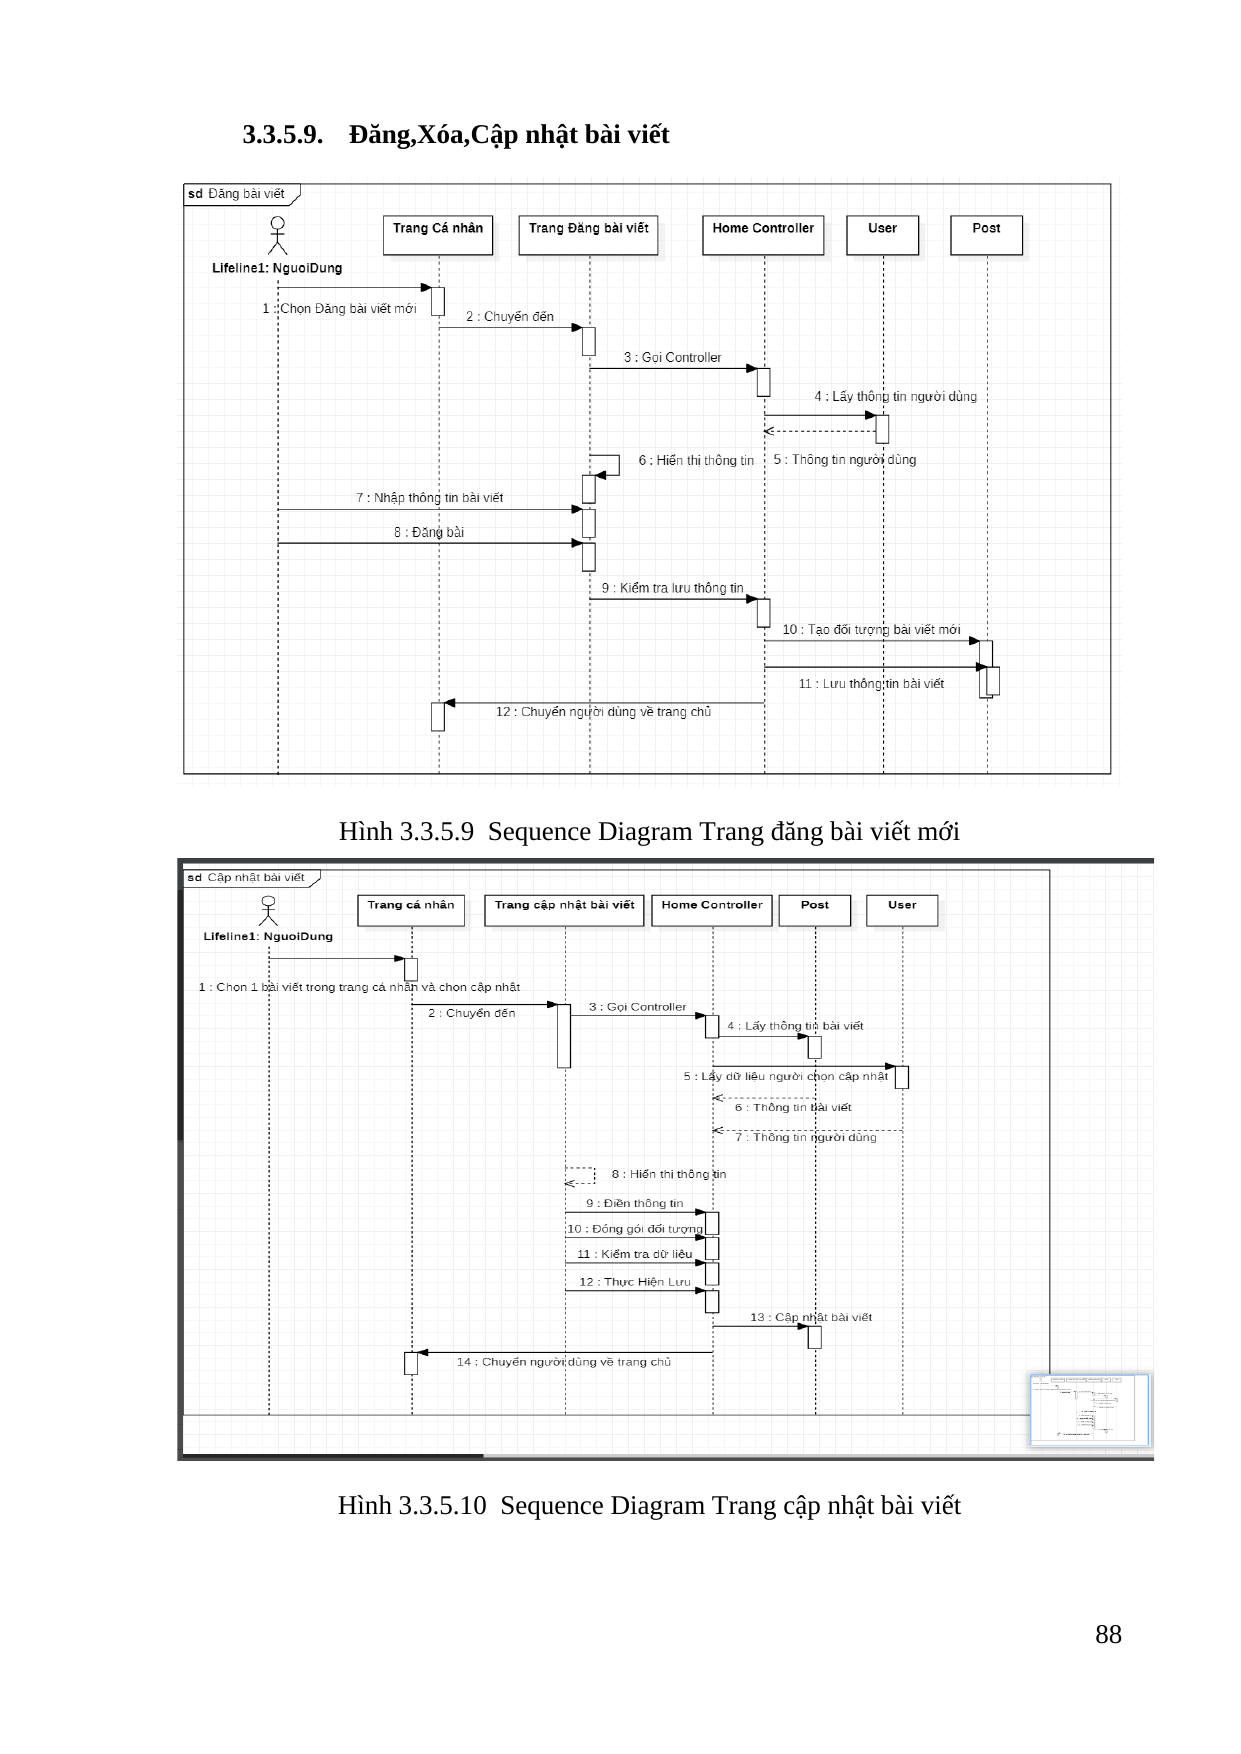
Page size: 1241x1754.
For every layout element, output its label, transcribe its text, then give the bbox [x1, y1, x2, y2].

subtitle Đăng,Xóa,Cập nhật bài viết [242, 118, 1122, 149]
text Hình 3.3.5.9 Sequence Diagram Trang đăng bài viết mới [177, 815, 1122, 846]
picture [177, 177, 1123, 787]
picture [177, 858, 1155, 1461]
text Hình 3.3.5.10 Sequence Diagram Trang cập nhật bài viết [177, 1489, 1122, 1520]
